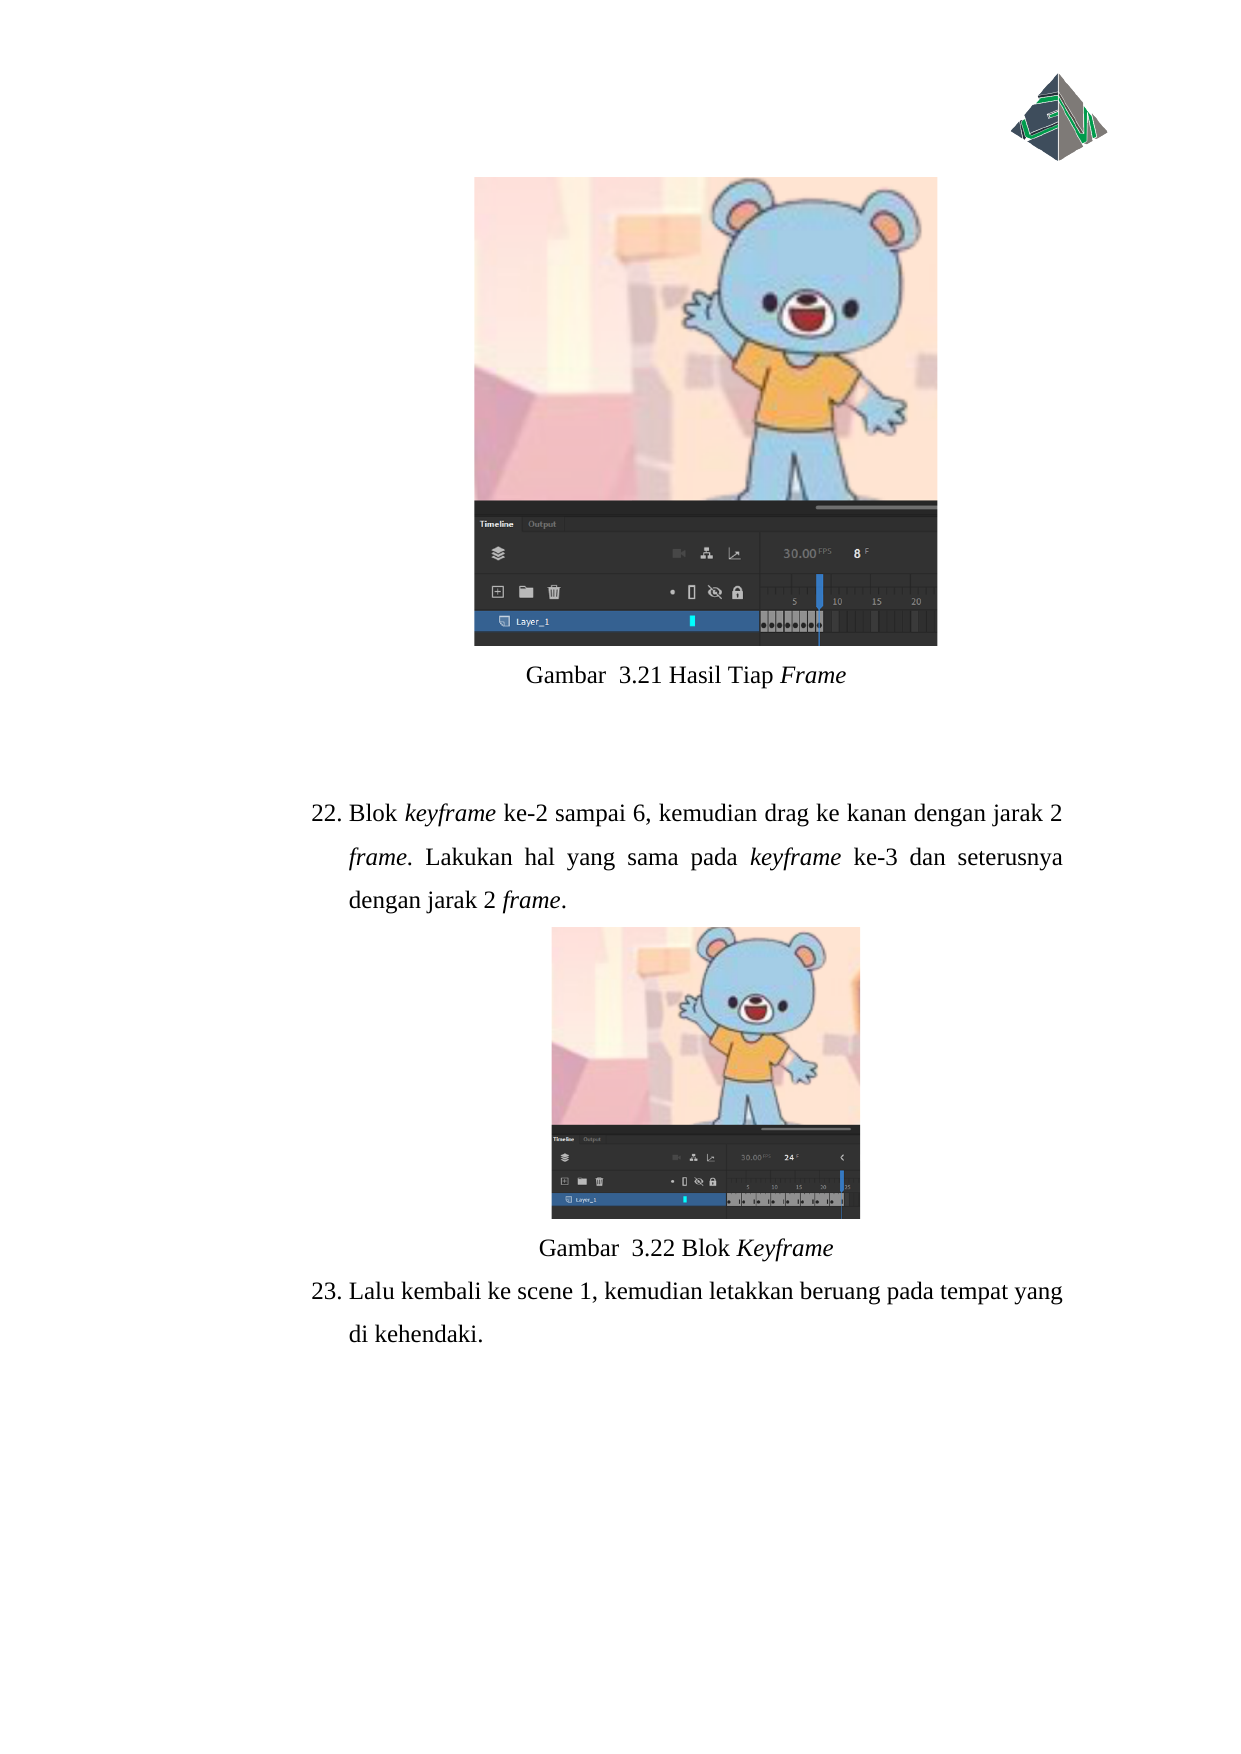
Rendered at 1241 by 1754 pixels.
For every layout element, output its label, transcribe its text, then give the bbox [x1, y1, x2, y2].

picture [551, 927, 861, 1219]
picture [1010, 73, 1108, 161]
subtitle 3.21 Hasil Tiap Frame [311, 660, 1063, 689]
picture [474, 177, 938, 646]
subtitle 3.22 Blok Keyframe [311, 1233, 1063, 1262]
list Blok keyframe ke-2 sampai 6, kemudian drag ke kanan dengan jarak 2 frame. Lakukan hal yang sama pada keyframe ke-3 dan seterusnya dengan jarak 2 frame. [311, 798, 1063, 913]
list Lalu kembali ke scene 1, kemudian letakkan beruang pada tempat yang di kehendaki. [311, 1276, 1063, 1348]
